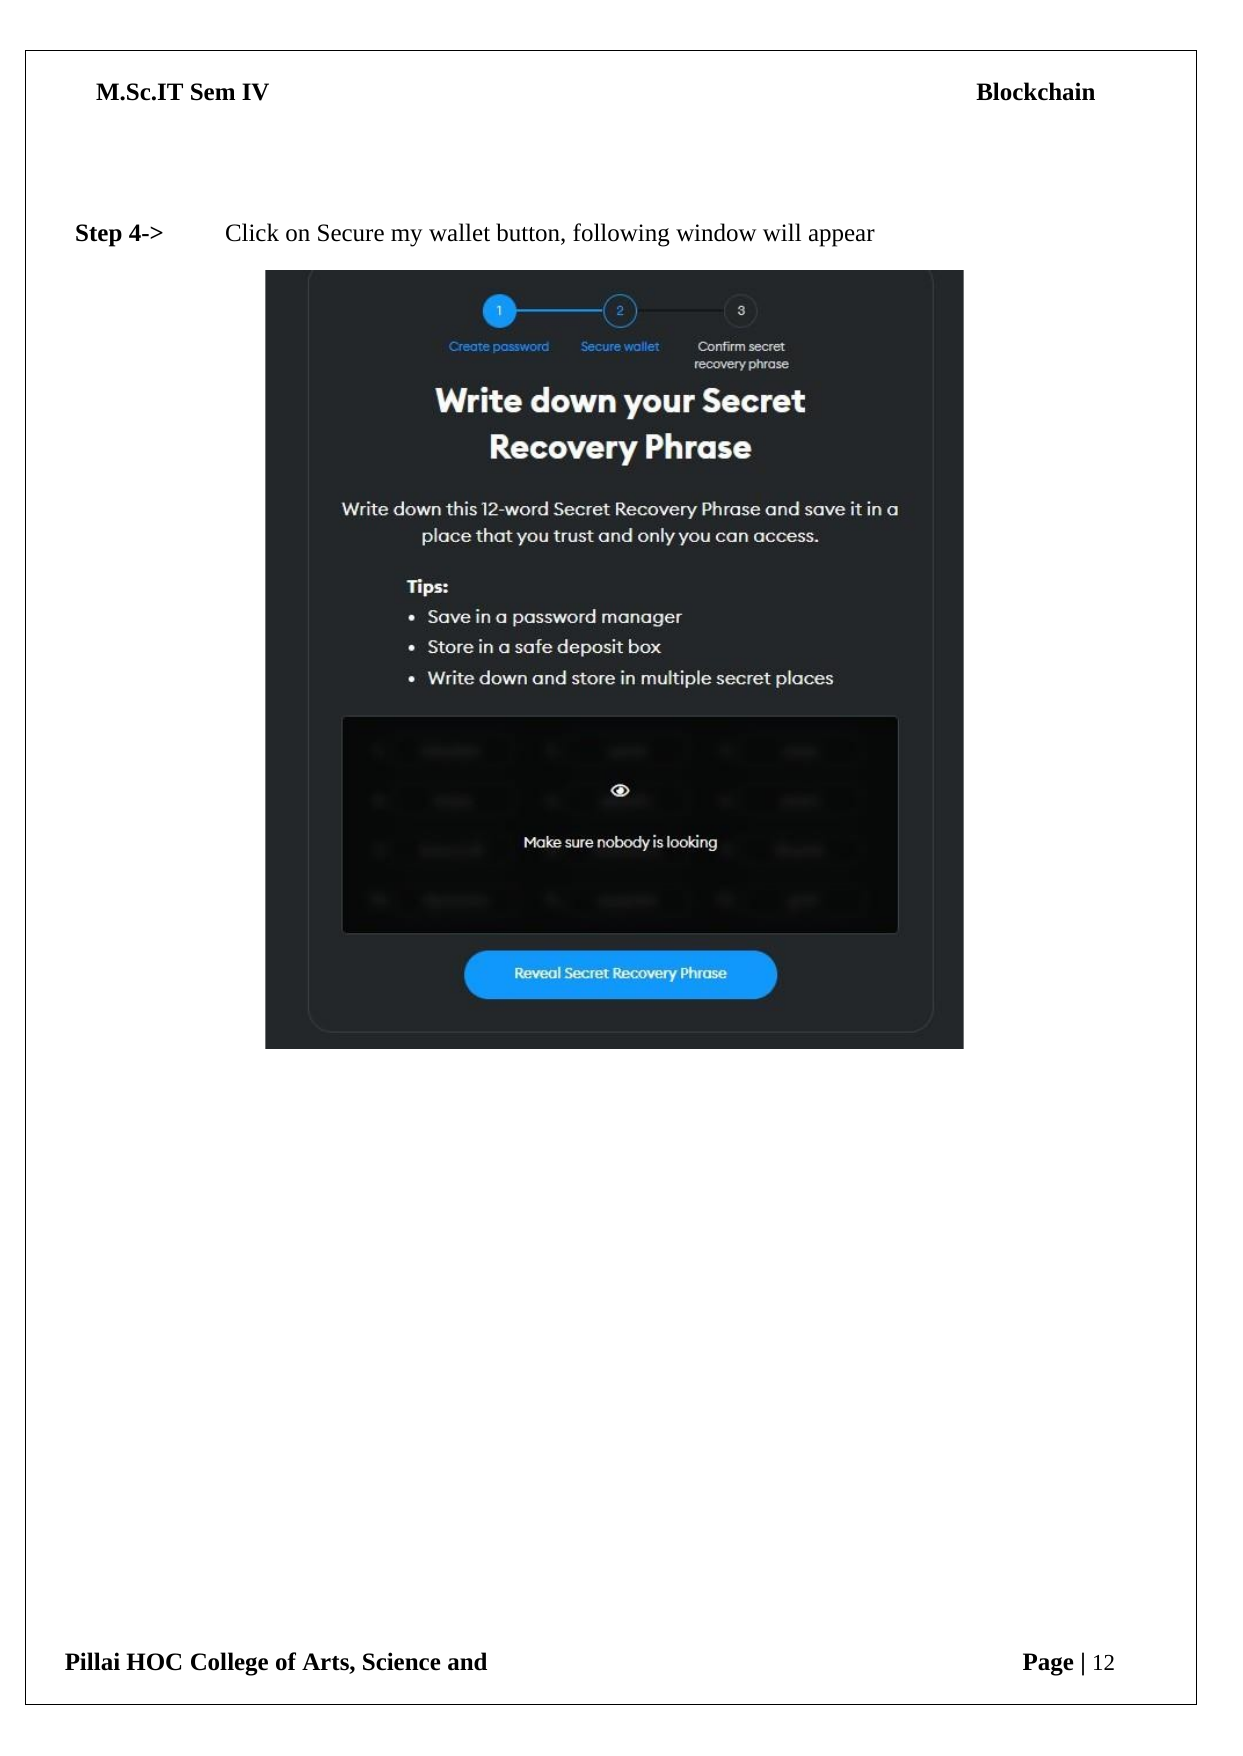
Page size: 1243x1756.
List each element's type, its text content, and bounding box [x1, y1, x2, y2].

picture [265, 270, 964, 1049]
text Step 4-> Click on Secure my wallet button, following window will appear [75, 218, 1196, 247]
